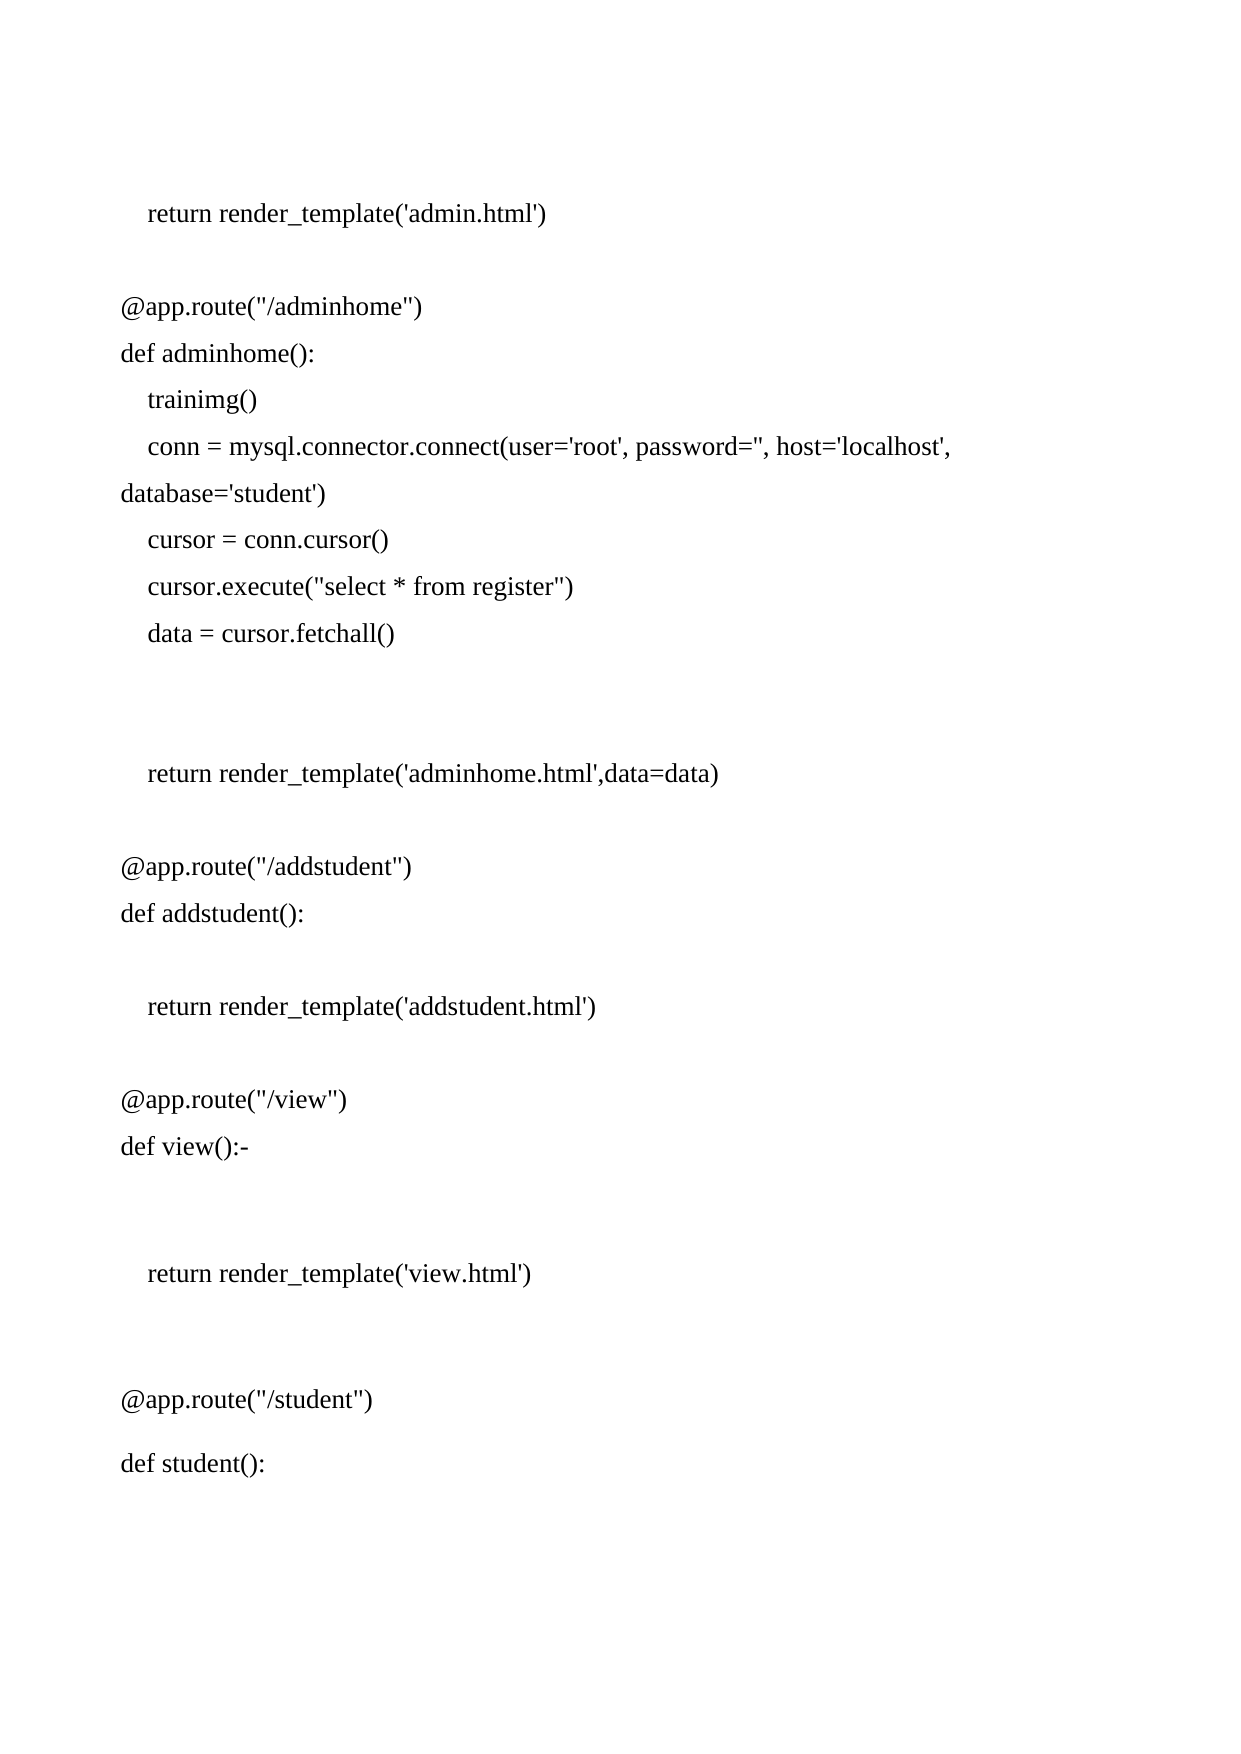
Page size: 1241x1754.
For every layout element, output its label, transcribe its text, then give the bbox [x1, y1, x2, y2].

text @app.route("/student") [120, 1383, 1090, 1414]
text def student(): [120, 1447, 1090, 1478]
text return render_template('view.html') [120, 1257, 1090, 1288]
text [120, 150, 1090, 1161]
